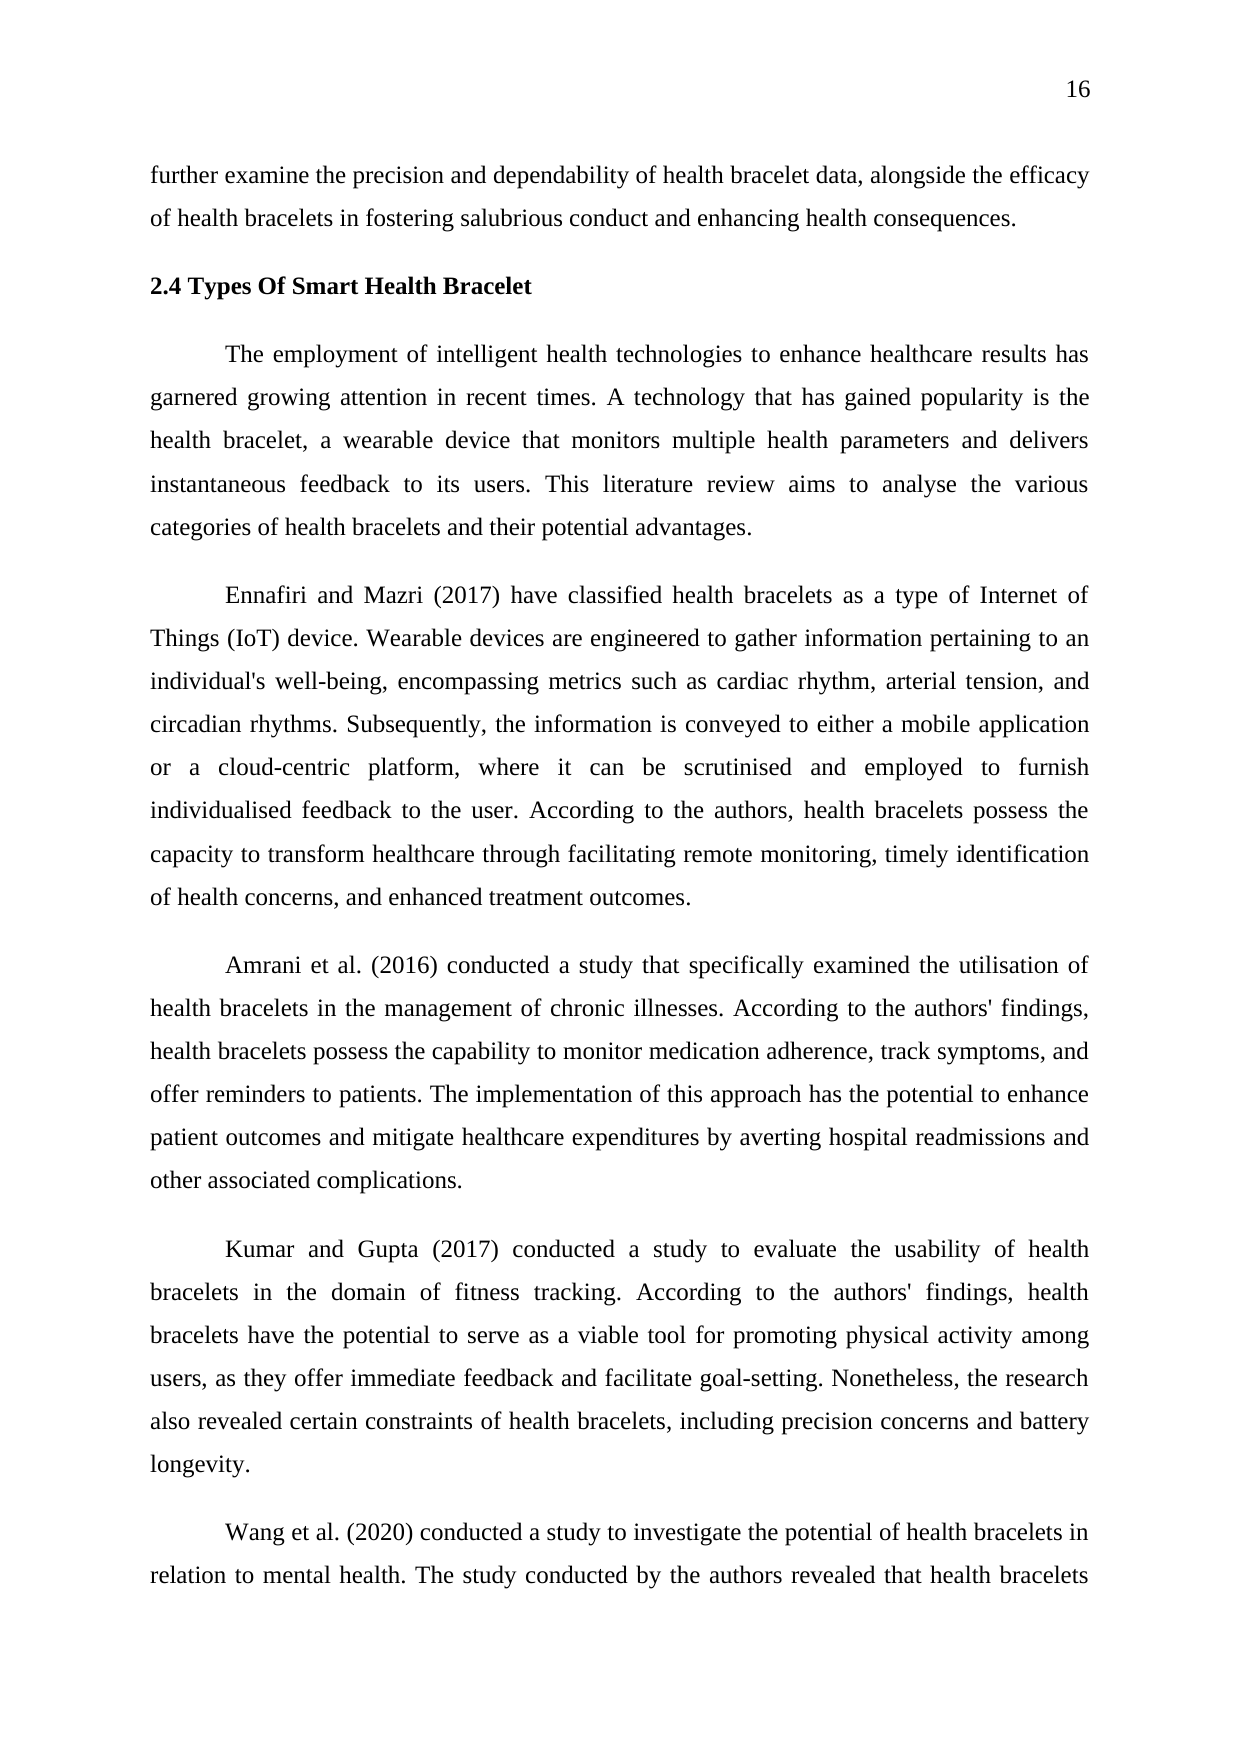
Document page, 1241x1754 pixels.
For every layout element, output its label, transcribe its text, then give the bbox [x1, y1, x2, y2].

text Kumar and Gupta (2017) conducted a study to evaluate the usability of health bracelets in the domain of fitness tracking. According to the authors' findings, health bracelets have the potential to serve as a viable tool for promoting physical activity among users, as they offer immediate feedback and facilitate goal-setting. Nonetheless, the research also revealed certain constraints of health bracelets, including precision concerns and battery longevity. [150, 1234, 1090, 1478]
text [150, 160, 1090, 232]
text Amrani et al. (2016) conducted a study that specifically examined the utilisation of health bracelets in the management of chronic illnesses. According to the authors' findings, health bracelets possess the capability to monitor medication adherence, track symptoms, and offer reminders to patients. The implementation of this approach has the potential to enhance patient outcomes and mitigate healthcare expenditures by averting hospital readmissions and other associated complications. [150, 950, 1090, 1194]
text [150, 1517, 1090, 1589]
text The employment of intelligent health technologies to enhance healthcare results has garnered growing attention in recent times. A technology that has gained popularity is the health bracelet, a wearable device that monitors multiple health parameters and delivers instantaneous feedback to its users. This literature review aims to analyse the various categories of health bracelets and their potential advantages. [150, 339, 1090, 541]
text Ennafiri and Mazri (2017) have classified health bracelets as a type of Internet of Things (IoT) device. Wearable devices are engineered to gather information pertaining to an individual's well-being, encompassing metrics such as cardiac rhythm, arterial tension, and circadian rhythms. Subsequently, the information is conveyed to either a mobile application or a cloud-centric platform, where it can be scrutinised and employed to furnish individualised feedback to the user. According to the authors, health bracelets possess the capacity to transform healthcare through facilitating remote monitoring, timely identification of health concerns, and enhanced treatment outcomes. [150, 580, 1090, 911]
subtitle 2.4 Types Of Smart Health Bracelet [150, 271, 1090, 300]
